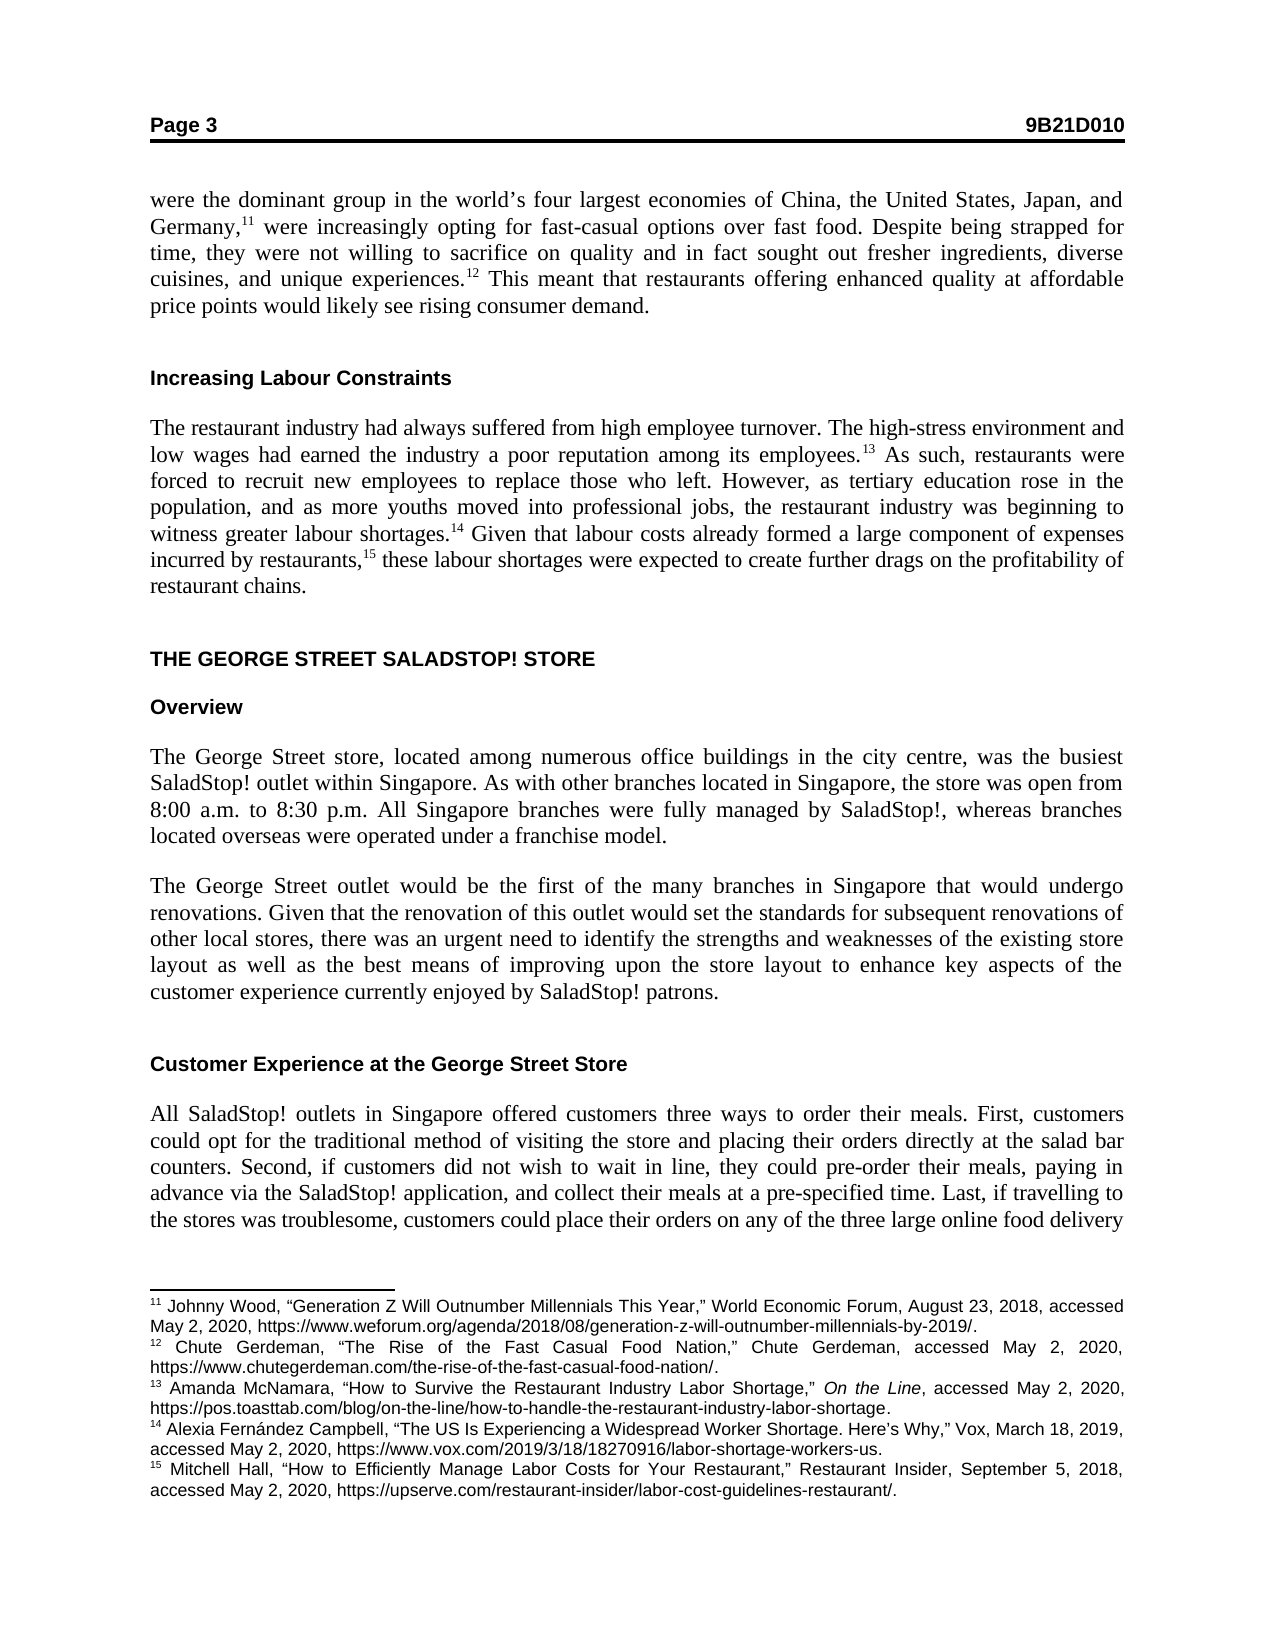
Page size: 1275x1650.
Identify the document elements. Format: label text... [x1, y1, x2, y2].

text Customer Experience at the George Street Store [150, 1052, 1125, 1076]
text Increasing Labour Constraints [150, 366, 1125, 390]
text The George Street outlet would be the first of the many branches in Singapore that would undergo renovations. Given that the renovation of this outlet would set the standards for subsequent renovations of other local stores, there was an urgent need to identify the strengths and weaknesses of the existing store layout as well as the best means of improving upon the store layout to enhance key aspects of the customer experience currently enjoyed by SaladStop! patrons. [150, 872, 1125, 1004]
text According to research conducted by Euromonitor International, fast-casual dining was the fastest growing segment across the restaurant industry in 2015, with a record growth rate of 10.4 per cent. Consumers’ dining preferences were shifting toward more premium, yet casual, social experiences. Millennials, who were the dominant group in the world’s four largest economies of China, the United States, Japan, and Germany, were increasingly opting for fast-casual options over fast food. Despite being strapped for time, they were not willing to sacrifice on quality and in fact sought out fresher ingredients, diverse cuisines, and unique experiences. This meant that restaurants offering enhanced quality at affordable price points would likely see rising consumer demand. [150, 186, 1125, 318]
text The George Street SALADSTOP! Store [150, 647, 1125, 671]
text The George Street store, located among numerous office buildings in the city centre, was the busiest SaladStop! outlet within Singapore. As with other branches located in Singapore, the store was open from 8:00 a.m. to 8:30 p.m. All Singapore branches were fully managed by SaladStop!, whereas branches located overseas were operated under a franchise model. [150, 743, 1125, 848]
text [150, 1100, 1125, 1232]
text Overview [150, 695, 1125, 719]
text The restaurant industry had always suffered from high employee turnover. The high-stress environment and low wages had earned the industry a poor reputation among its employees. As such, restaurants were forced to recruit new employees to replace those who left. However, as tertiary education rose in the population, and as more youths moved into professional jobs, the restaurant industry was beginning to witness greater labour shortages. Given that labour costs already formed a large component of expenses incurred by restaurants, these labour shortages were expected to create further drags on the profitability of restaurant chains. [150, 414, 1125, 599]
